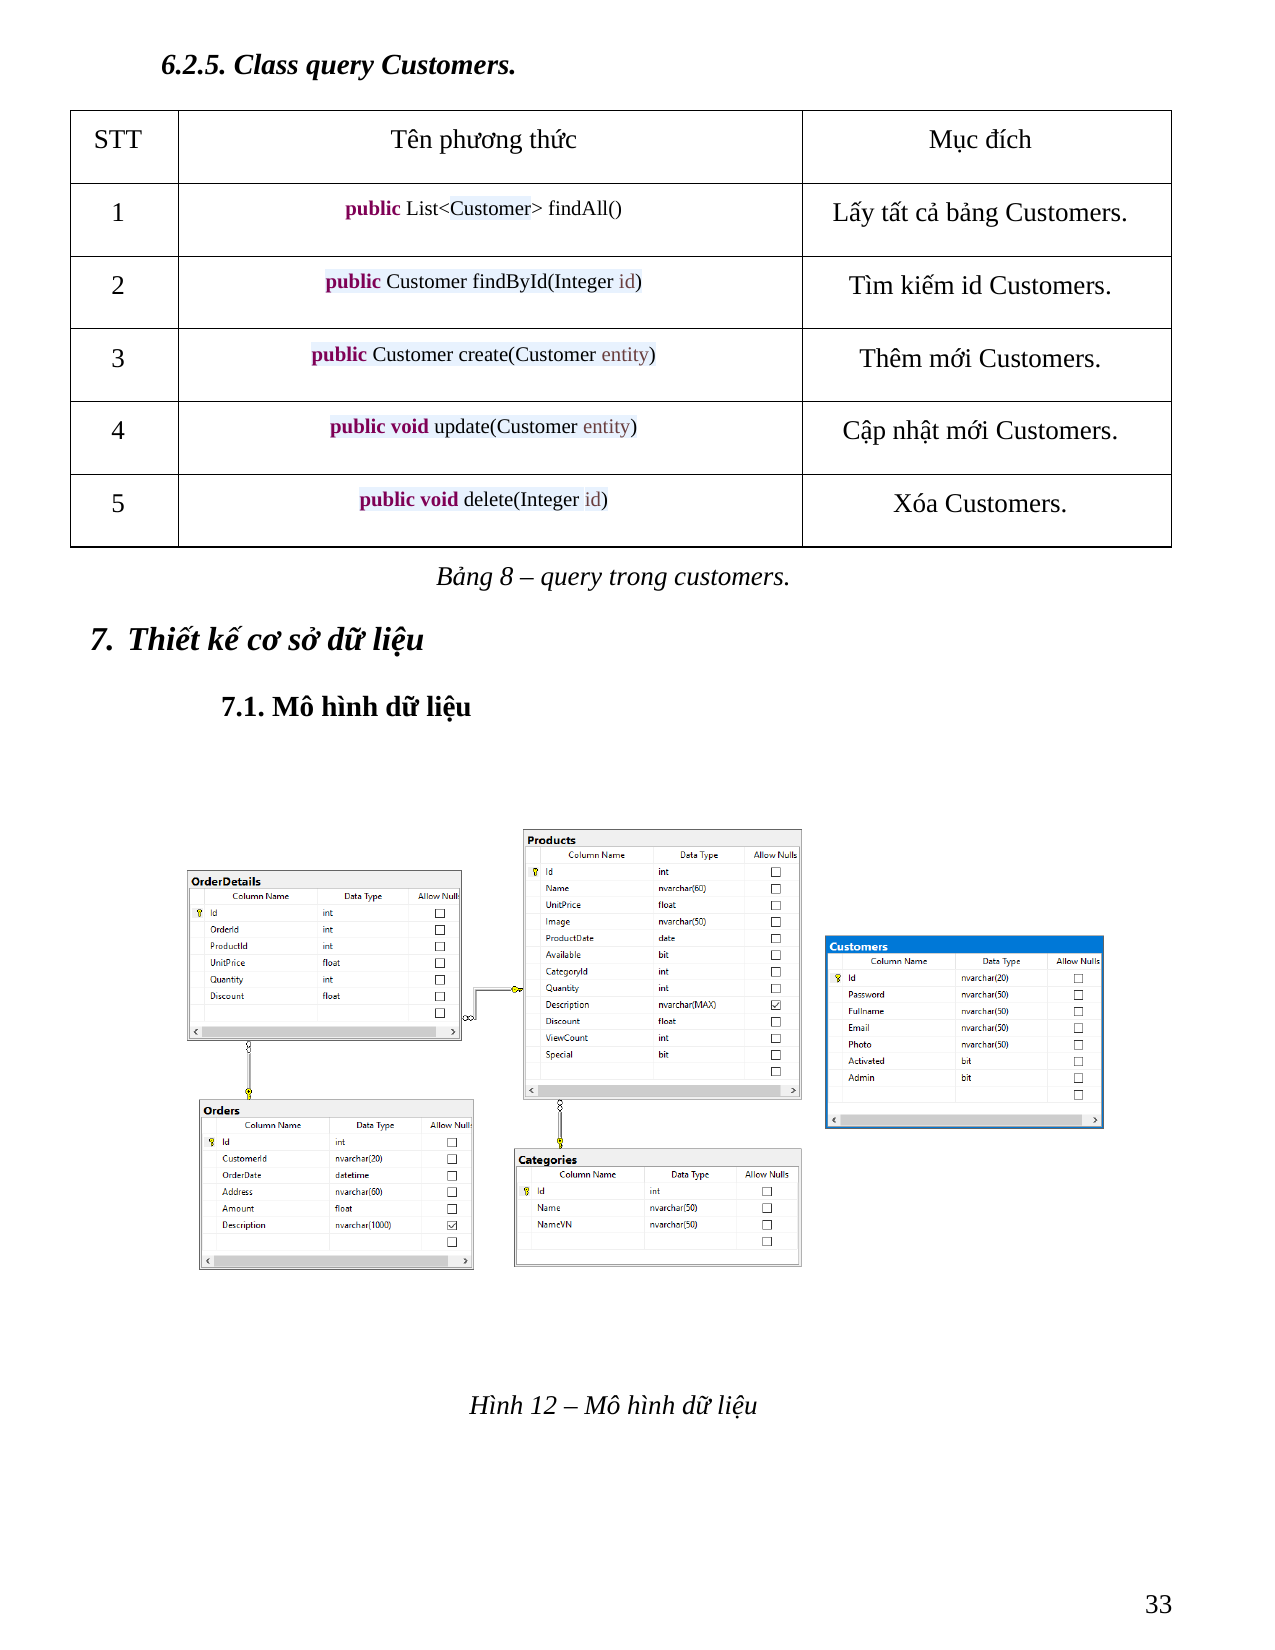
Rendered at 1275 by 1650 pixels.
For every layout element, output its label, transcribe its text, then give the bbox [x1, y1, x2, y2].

table_cell 2 [71, 257, 178, 328]
table_cell Xóa Customers. [803, 475, 1171, 546]
subtitle Thiết kế cơ sở dữ liệu [89, 619, 1158, 657]
table_cell Lấy tất cả bảng Customers. [803, 184, 1171, 256]
text Bảng 8 – query trong customers. [71, 560, 1158, 591]
table_cell 1 [71, 184, 178, 256]
picture [162, 810, 1108, 1287]
table_cell public void update(Customer entity) [179, 402, 802, 474]
table_cell 5 [71, 475, 178, 546]
table_cell Tìm kiếm id Customers. [803, 257, 1171, 328]
table_cell public List<Customer> findAll() [179, 184, 802, 256]
table_header Mục đích [803, 111, 1171, 183]
subtitle 6.2.5. Class query Customers. [71, 47, 1158, 81]
table_cell 4 [71, 402, 178, 474]
table_cell public void delete(Integer id) [179, 475, 802, 546]
table_cell Thêm mới Customers. [803, 329, 1171, 401]
table_cell 3 [71, 329, 178, 401]
subtitle 7.1. Mô hình dữ liệu [221, 689, 1158, 723]
text Hình 12 – Mô hình dữ liệu [71, 1389, 1158, 1421]
table_header Tên phương thức [179, 111, 802, 183]
table_cell public Customer create(Customer entity) [179, 329, 802, 401]
table_cell Cập nhật mới Customers. [803, 402, 1171, 474]
table_cell public Customer findById(Integer id) [179, 257, 802, 328]
table_header STT [71, 111, 178, 183]
